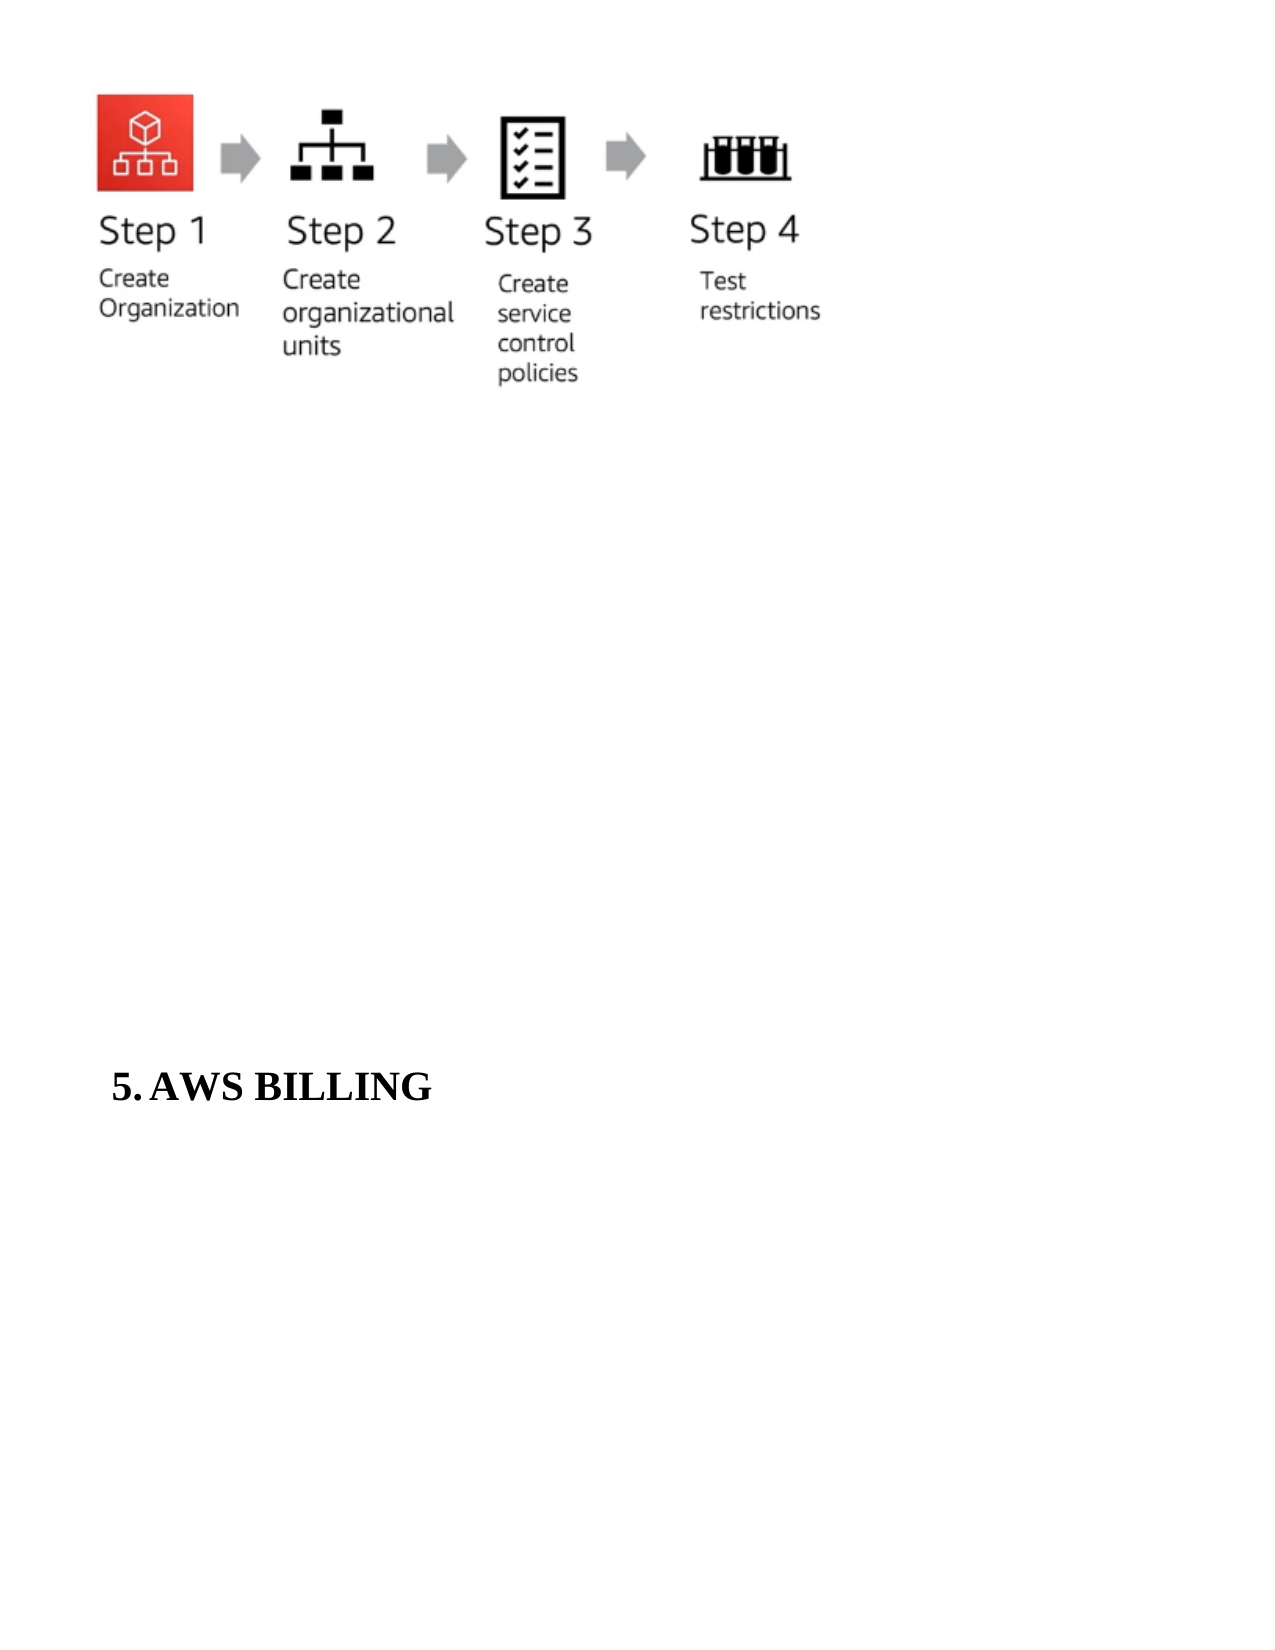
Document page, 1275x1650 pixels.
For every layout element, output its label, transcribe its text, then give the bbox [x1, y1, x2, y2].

list AWS BILLING [111, 1061, 1196, 1109]
picture [73, 59, 859, 425]
